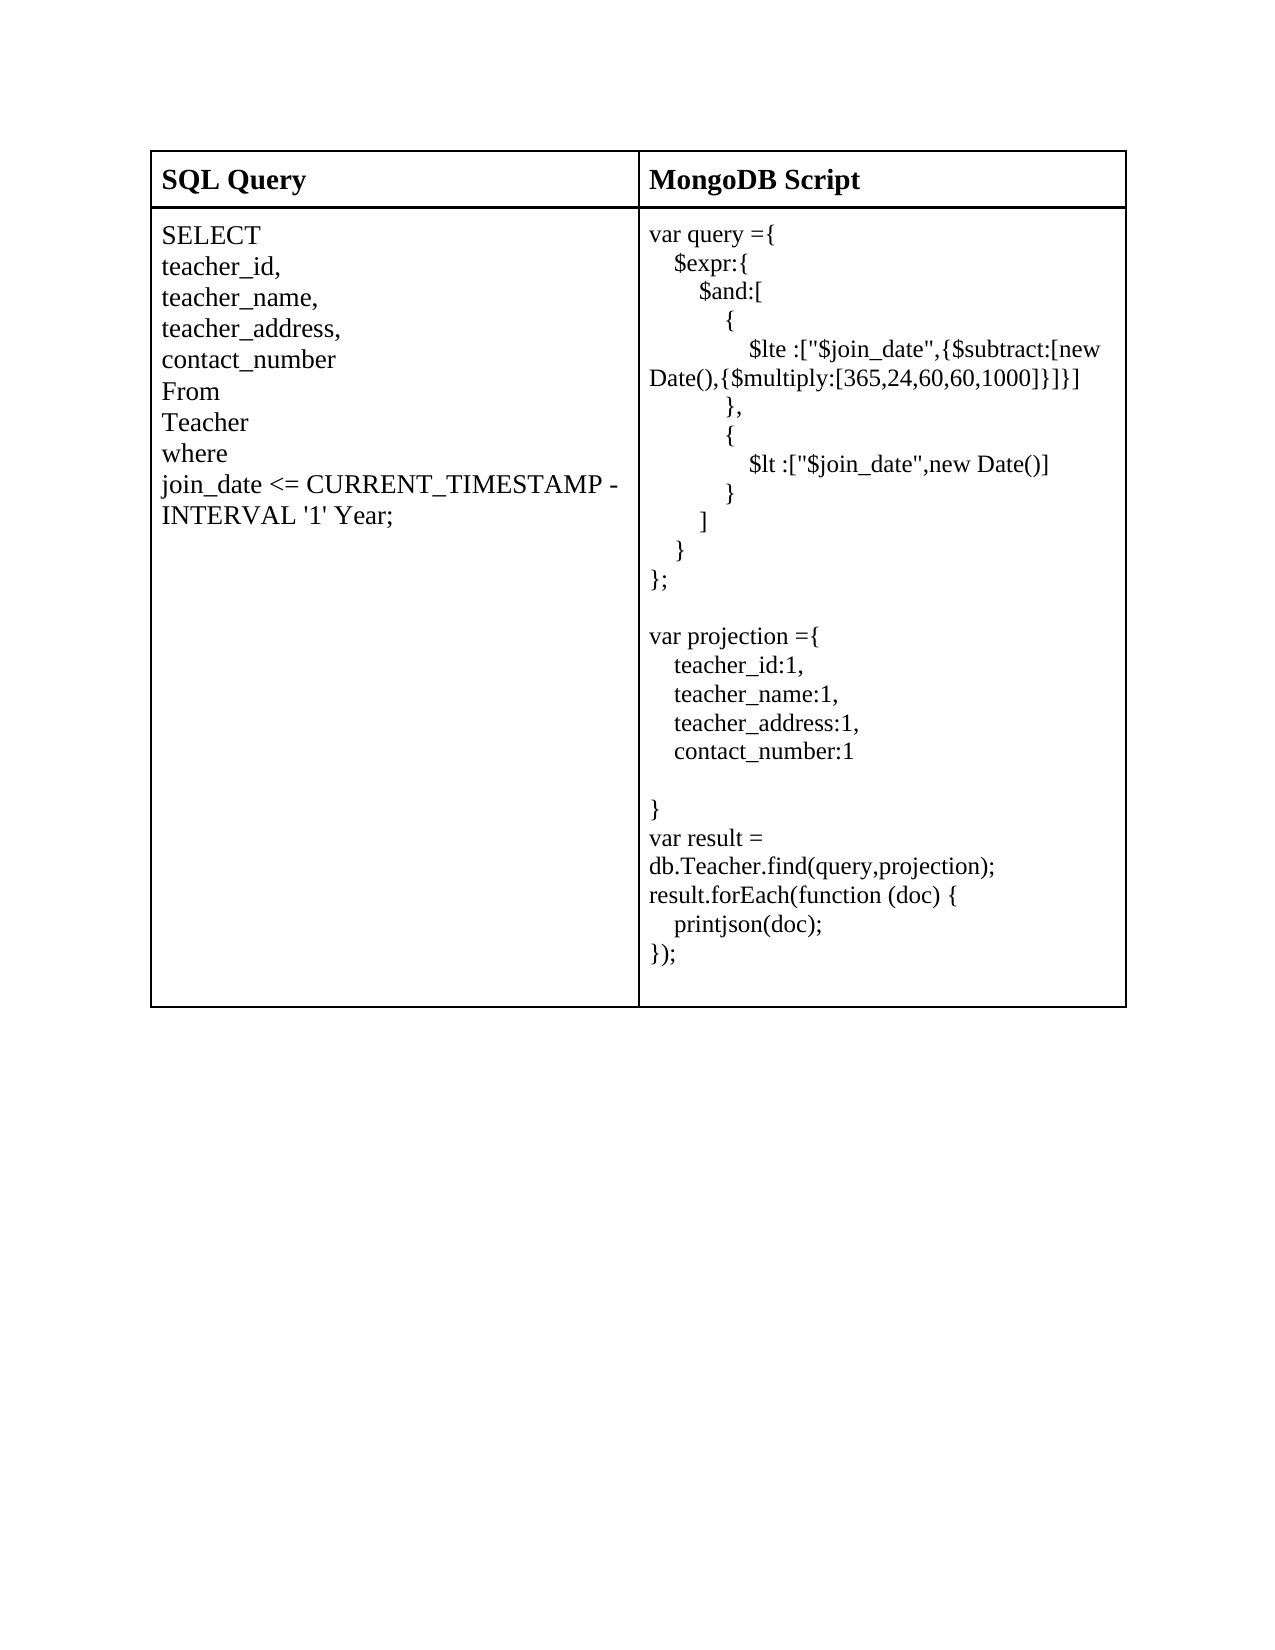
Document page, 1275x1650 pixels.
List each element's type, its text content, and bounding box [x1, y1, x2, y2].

table_cell var query ={ $expr:{ $and:[ { $lte :["$join_date",{$subtract:[new Date(),{$multiply:[365,24,60,60,1000]}]}] }, { $lt :["$join_date",new Date()] } ] } }; var projection ={ teacher_id:1, teacher_name:1, teacher_address:1, contact_number:1 } var result = db.Teacher.find(query,projection); result.forEach(function (doc) { printjson(doc); }); [640, 209, 1125, 1006]
table_cell SELECT teacher_id, teacher_name, teacher_address, contact_number From Teacher where join_date <= CURRENT_TIMESTAMP - INTERVAL '1' Year; [152, 209, 638, 1006]
table_header SQL Query [152, 152, 638, 206]
table_header MongoDB Script [640, 152, 1125, 206]
